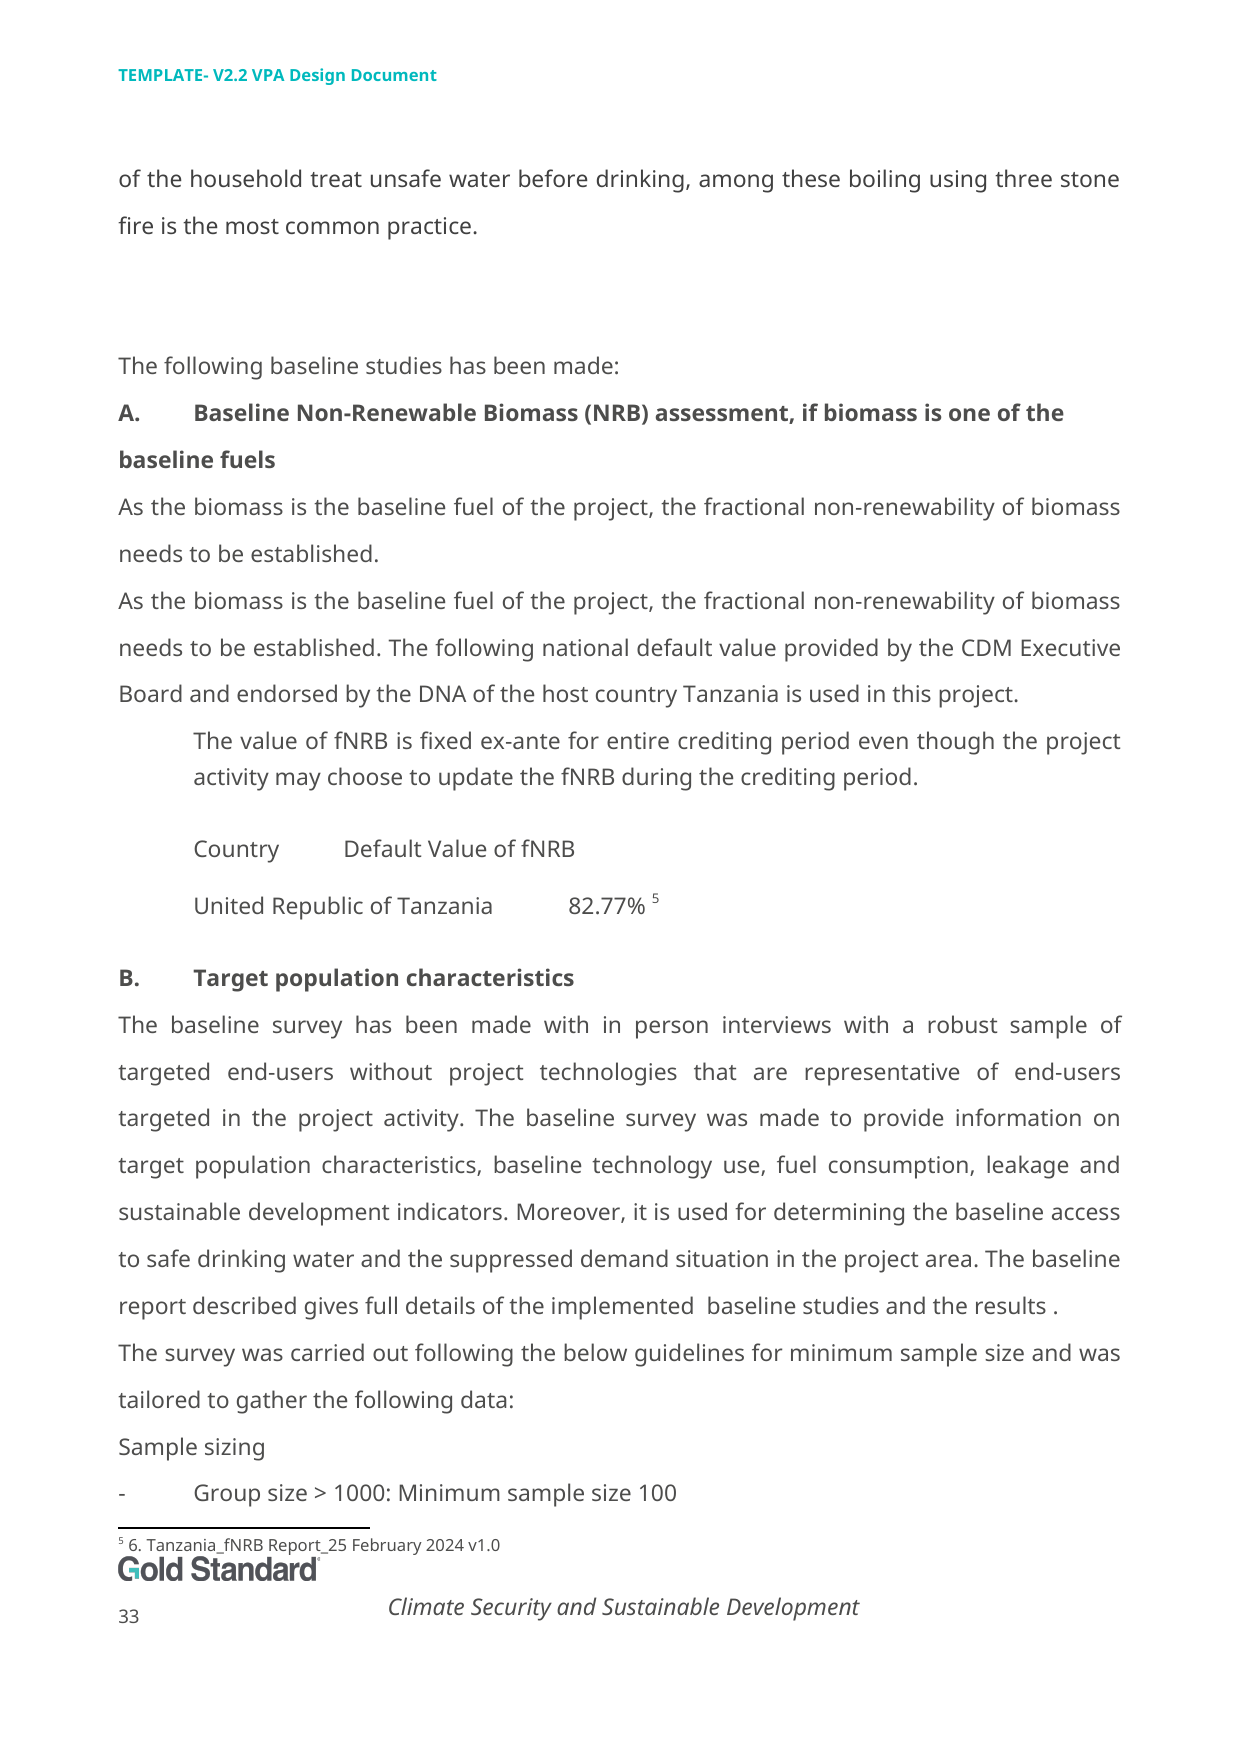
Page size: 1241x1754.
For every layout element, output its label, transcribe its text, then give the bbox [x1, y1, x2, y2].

text The baseline survey has been made with in person interviews with a robust sample of targeted end-users without project technologies that are representative of end-users targeted in the project activity. The baseline survey was made to provide information on target population characteristics, baseline technology use, fuel consumption, leakage and sustainable development indicators. Moreover, it is used for determining the baseline access to safe drinking water and the suppressed demand situation in the project area. The baseline report described gives full details of the implemented baseline studies and the results . [118, 1009, 1122, 1321]
picture [118, 1556, 321, 1581]
text A. Baseline Non-Renewable Biomass (NRB) assessment, if biomass is one of the baseline fuels [118, 397, 1122, 475]
text The value of fNRB is fixed ex-ante for entire crediting period even though the project activity may choose to update the fNRB during the crediting period. [193, 725, 1122, 792]
text Sample sizing [118, 1431, 1122, 1462]
text United Republic of Tanzania 82.77% [193, 890, 1122, 921]
text As the biomass is the baseline fuel of the project, the fractional non-renewability of biomass needs to be established. The following national default value provided by the CDM Executive Board and endorsed by the DNA of the host country Tanzania is used in this project. [118, 585, 1122, 710]
text B. Target population characteristics [118, 962, 1122, 993]
text Country Default Value of fNRB [193, 833, 1122, 864]
text The survey was carried out following the below guidelines for minimum sample size and was tailored to gather the following data: [118, 1337, 1122, 1415]
text The following baseline studies has been made: [118, 350, 1122, 382]
text As the biomass is the baseline fuel of the project, the fractional non-renewability of biomass needs to be established. [118, 491, 1122, 569]
text - Group size > 1000: Minimum sample size 100 [118, 1477, 1122, 1509]
